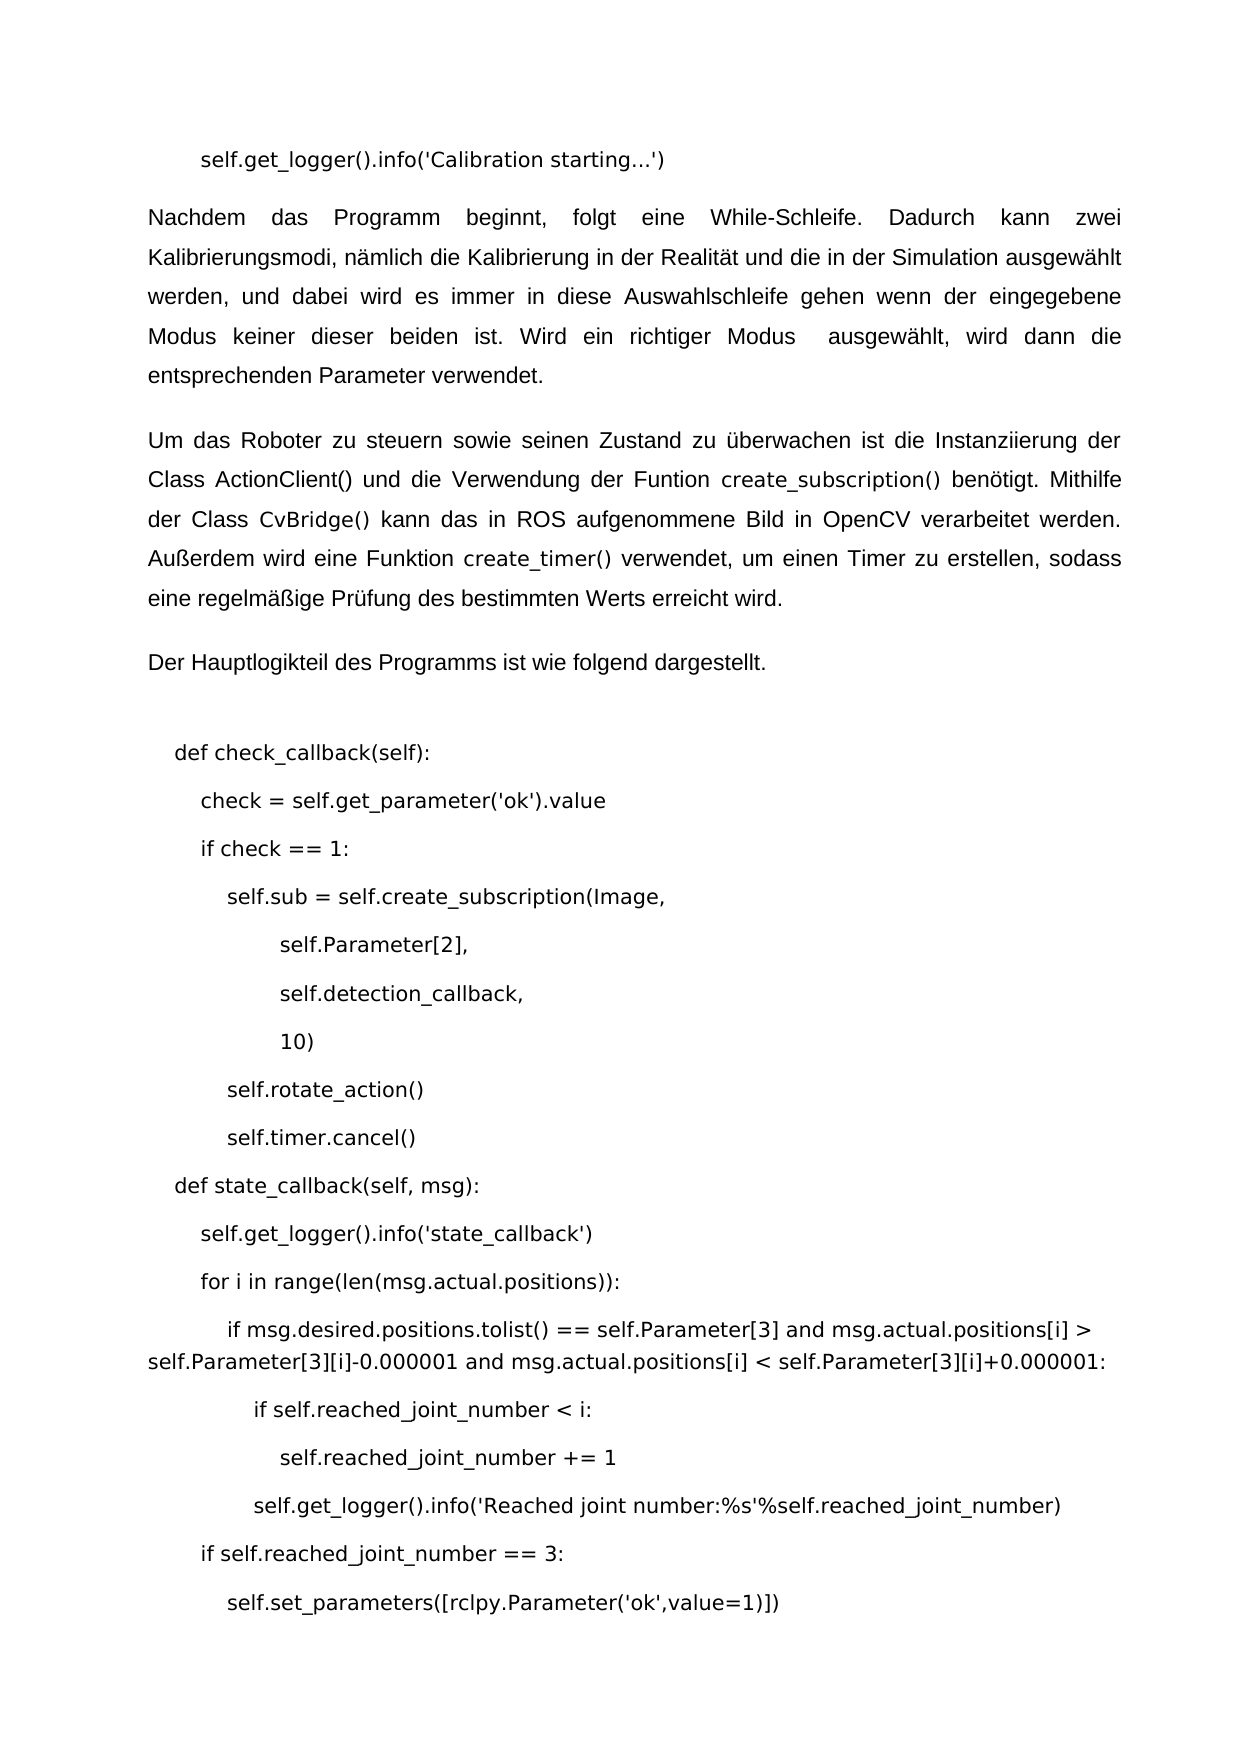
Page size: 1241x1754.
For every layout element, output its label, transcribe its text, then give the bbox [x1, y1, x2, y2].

text self.reached_joint_number += 1 [148, 1446, 1122, 1470]
text self.get_logger().info('state_callback') [148, 1222, 1122, 1246]
text Nachdem das Programm beginnt, folgt eine While-Schleife. Dadurch kann zwei Kalibrierungsmodi, nämlich die Kalibrierung in der Realität und die in der Simulation ausgewählt werden, und dabei wird es immer in diese Auswahlschleife gehen wenn der eingegebene Modus keiner dieser beiden ist. Wird ein richtiger Modus ausgewählt, wird dann die entsprechenden Parameter verwendet. [148, 204, 1122, 388]
text Um das Roboter zu steuern sowie seinen Zustand zu überwachen ist die Instanziierung der Class ActionClient() und die Verwendung der Funtion create_subscription() benötigt. Mithilfe der Class CvBridge() kann das in ROS aufgenommene Bild in OpenCV verarbeitet werden. Außerdem wird eine Funktion create_timer() verwendet, um einen Timer zu erstellen, sodass eine regelmäßige Prüfung des bestimmten Werts erreicht wird. [148, 427, 1122, 611]
text def state_callback(self, msg): [148, 1174, 1122, 1198]
text self.set_parameters([rclpy.Parameter('ok',value=1)]) [148, 1591, 1122, 1615]
text if msg.desired.positions.tolist() == self.Parameter[3] and msg.actual.positions[i] > self.Parameter[3][i]-0.000001 and msg.actual.positions[i] < self.Parameter[3][i]+0.000001: [148, 1318, 1122, 1374]
text Der Hauptlogikteil des Programms ist wie folgend dargestellt. [148, 649, 1122, 675]
text if self.reached_joint_number == 3: [148, 1542, 1122, 1567]
text 10) [148, 1030, 1122, 1054]
text self.timer.cancel() [148, 1126, 1122, 1150]
text if self.reached_joint_number < i: [148, 1398, 1122, 1422]
text self.get_logger().info('Reached joint number:%s'%self.reached_joint_number) [148, 1494, 1122, 1518]
text def check_callback(self): [148, 741, 1122, 765]
text self.Parameter[2], [148, 933, 1122, 958]
text if check == 1: [148, 837, 1122, 861]
text check = self.get_parameter('ok').value [148, 789, 1122, 813]
text self.rotate_action() [148, 1078, 1122, 1102]
text self.get_logger().info('Calibration starting...') [148, 148, 1122, 172]
text self.sub = self.create_subscription(Image, [148, 885, 1122, 909]
text for i in range(len(msg.actual.positions)): [148, 1270, 1122, 1294]
text self.detection_callback, [148, 982, 1122, 1006]
